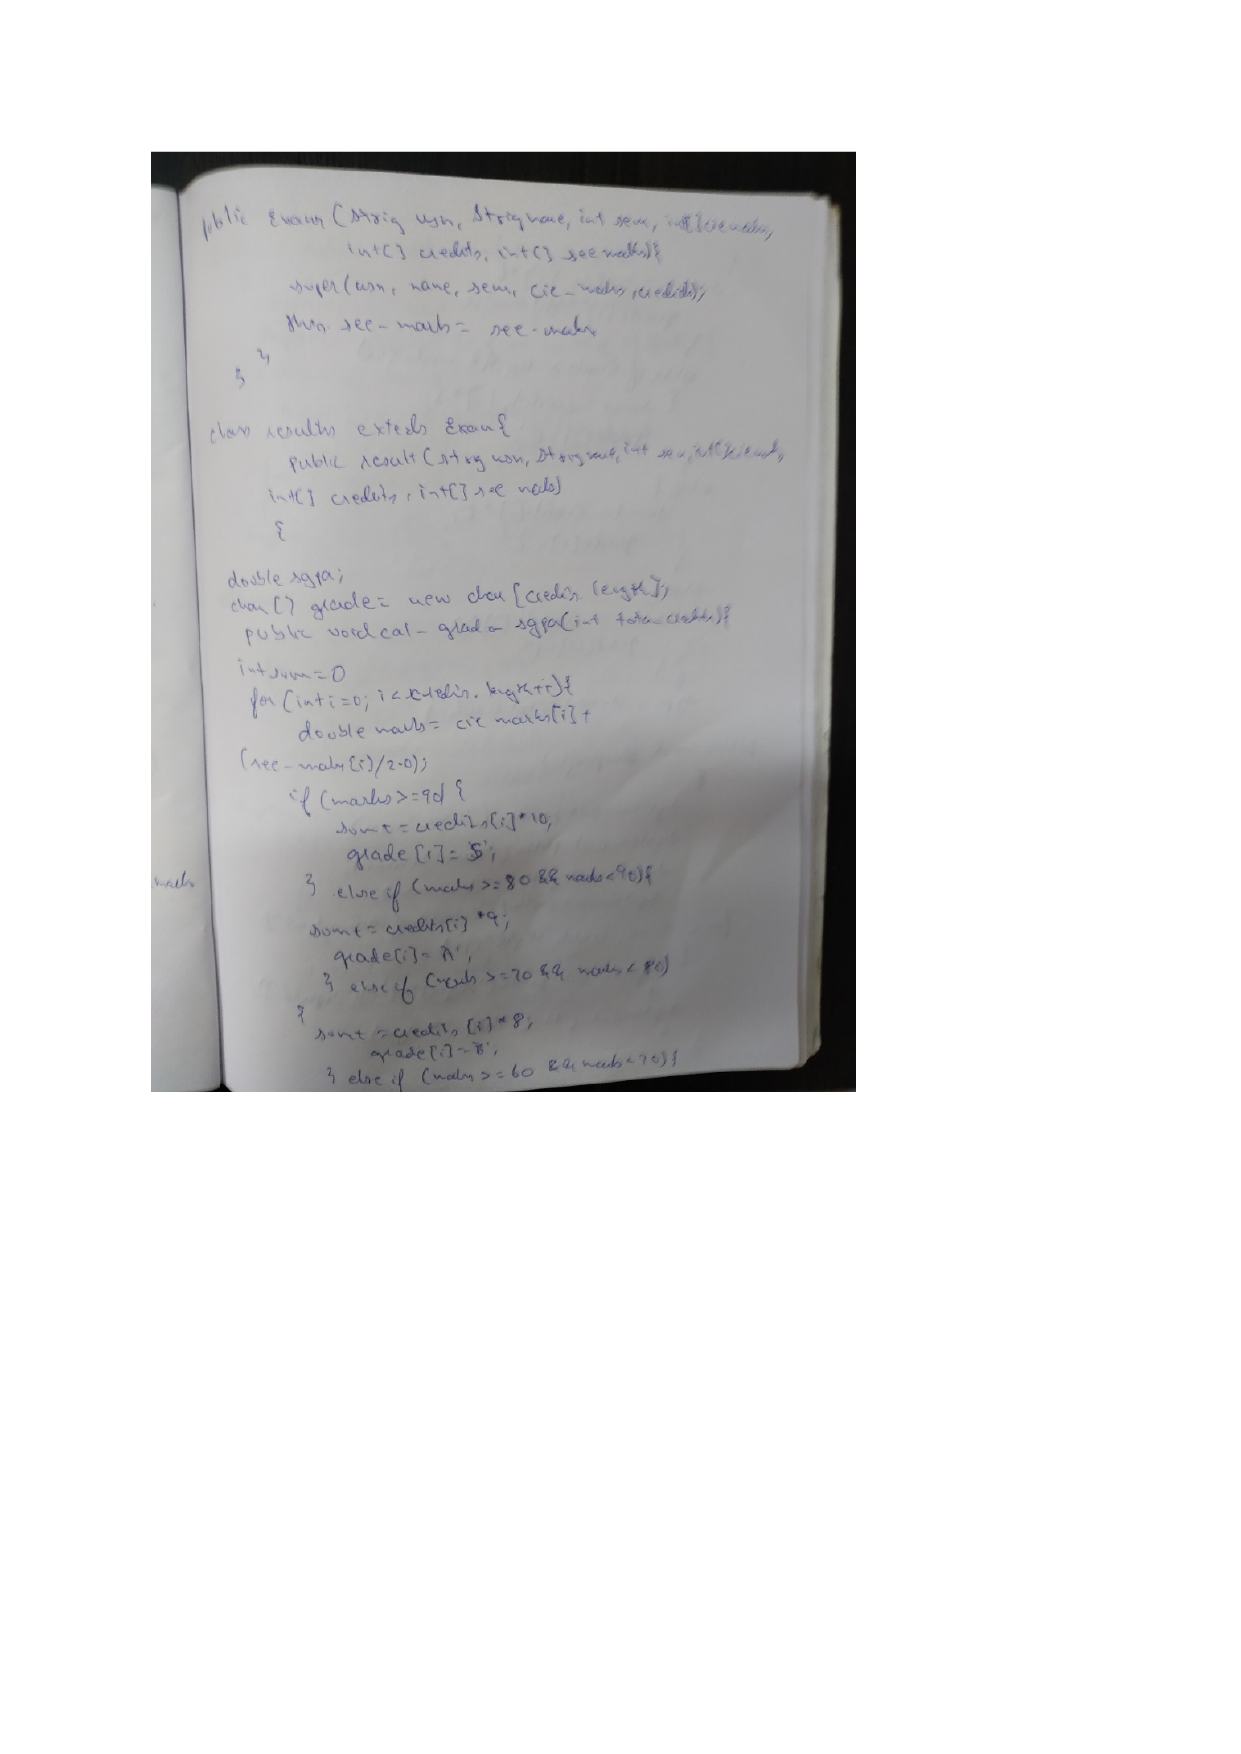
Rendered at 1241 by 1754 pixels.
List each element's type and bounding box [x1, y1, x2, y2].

picture [151, 153, 856, 1091]
